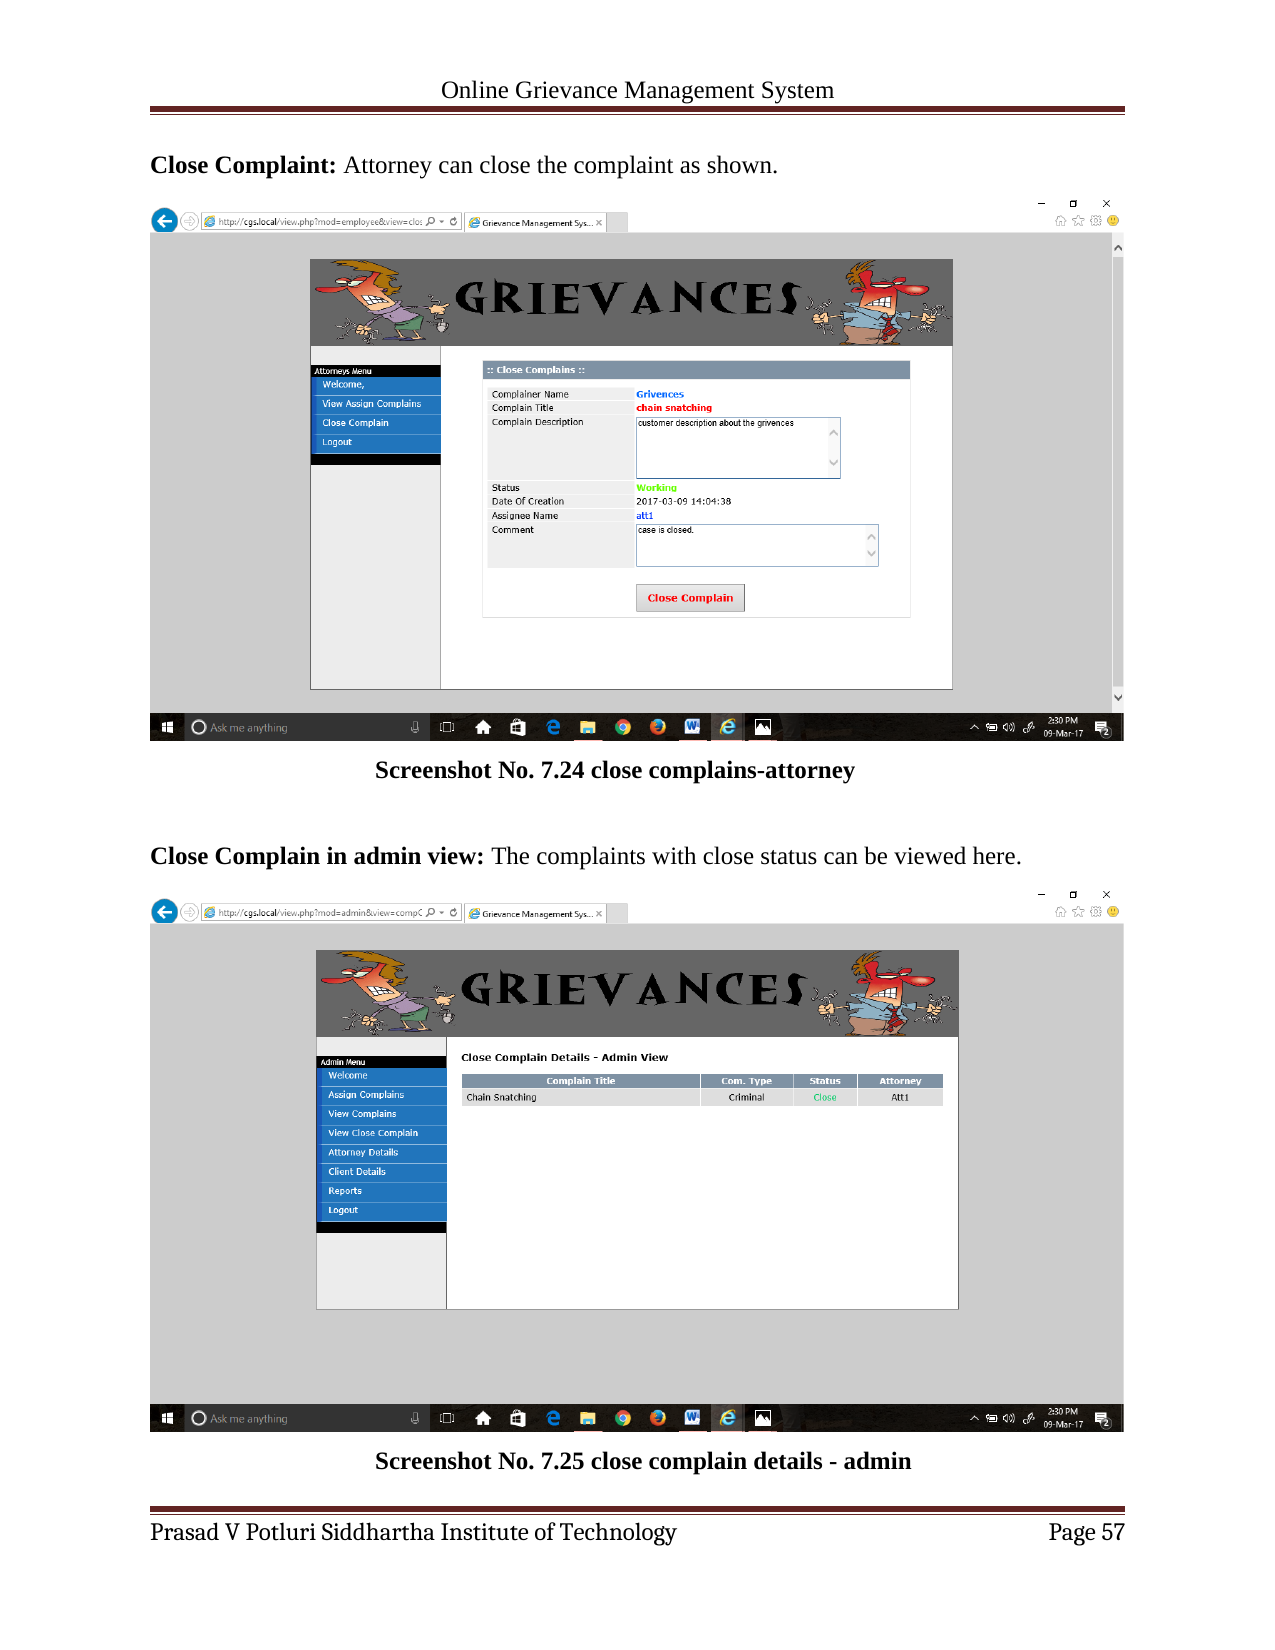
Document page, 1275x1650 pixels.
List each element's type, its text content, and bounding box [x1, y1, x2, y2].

picture [150, 884, 1124, 1432]
text Close Complain in admin view: The complaints with close status can be viewed here. [150, 841, 1125, 870]
picture [150, 193, 1124, 741]
text Close Complaint: Attorney can close the complaint as shown. [150, 150, 1125, 179]
text Screenshot No. 7.24 close complains-attorney [150, 755, 1125, 784]
